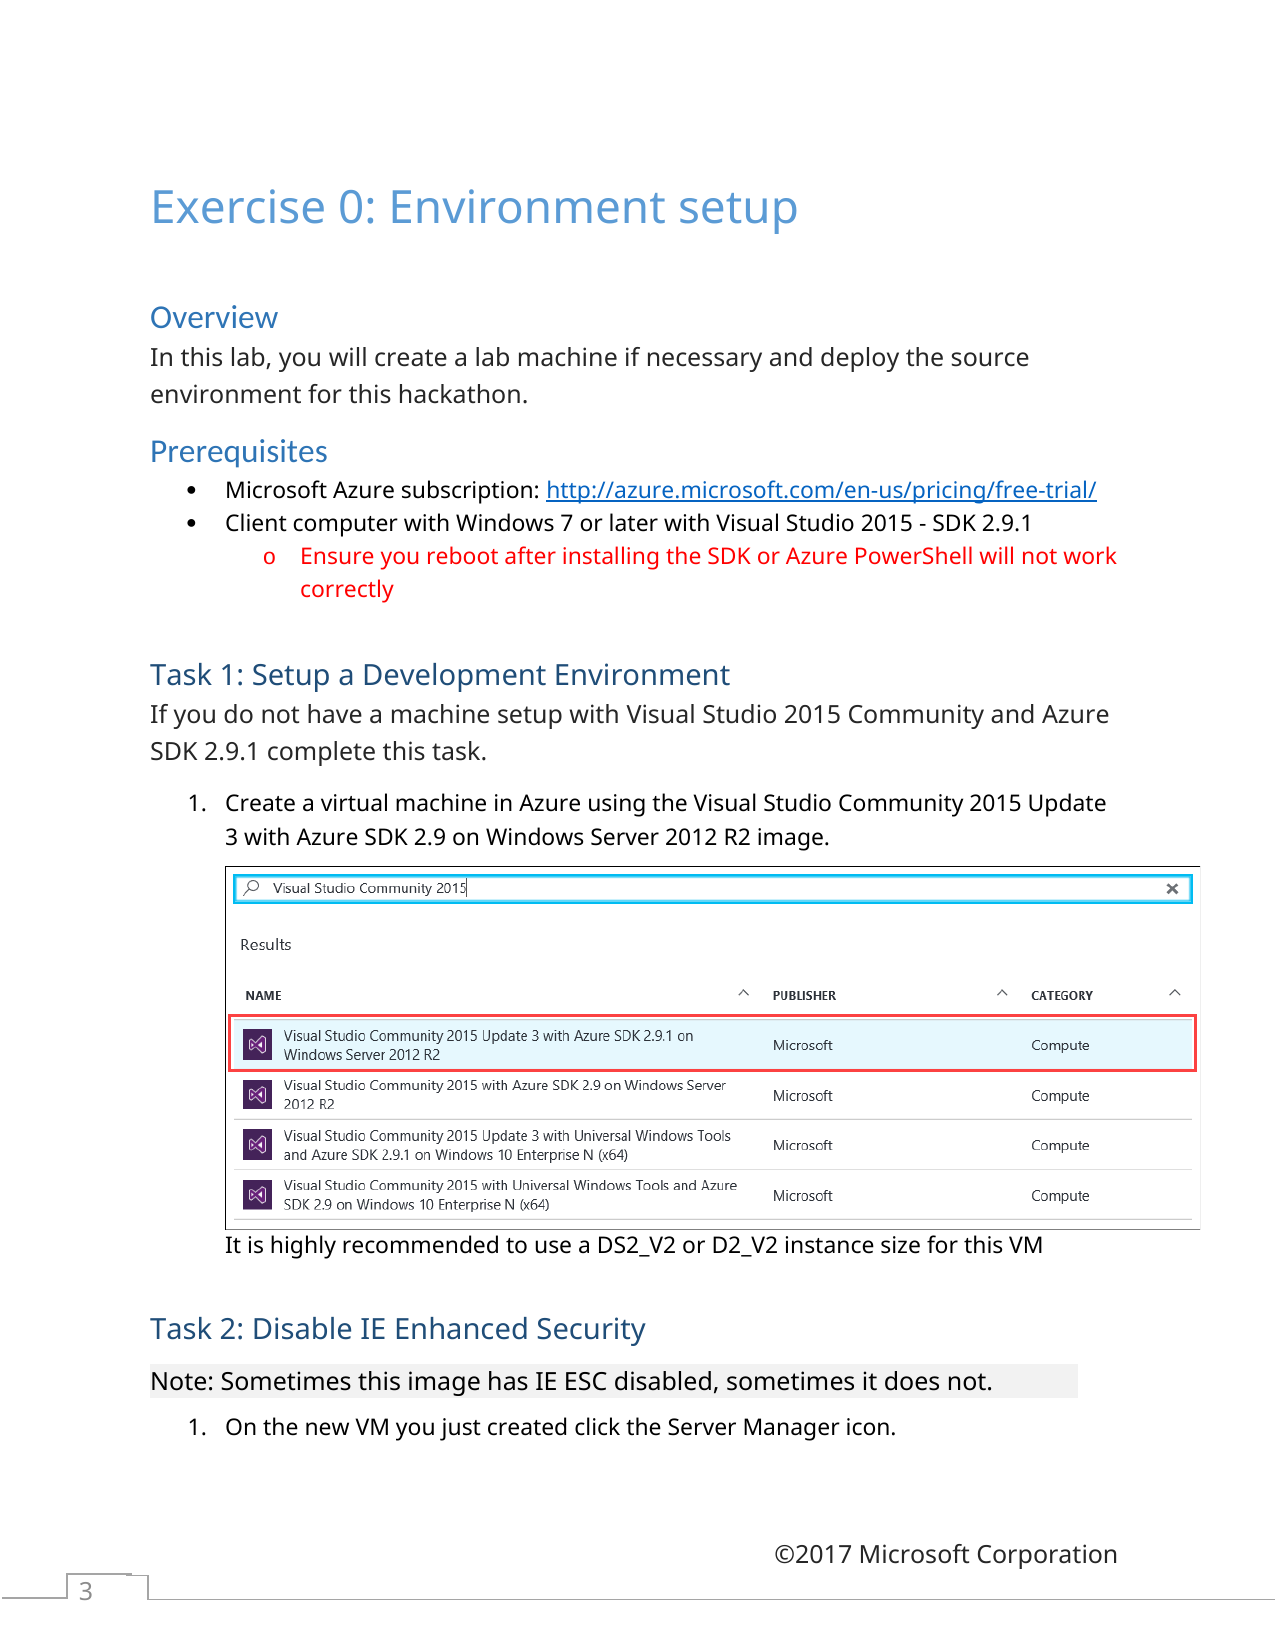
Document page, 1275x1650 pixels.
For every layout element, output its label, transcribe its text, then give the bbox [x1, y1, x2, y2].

text In this lab, you will create a lab machine if necessary and deploy the source environment for this hackathon. [150, 340, 1125, 411]
list It is highly recommended to use a DS2_V2 or D2_V2 instance size for this VM [225, 1230, 1125, 1261]
text Note: Sometimes this image has IE ESC disabled, sometimes it does not. [150, 1364, 1078, 1398]
list Ensure you reboot after installing the SDK or Azure PowerShell will not work correctly [262, 540, 1125, 604]
list Create a virtual machine in Azure using the Visual Studio Community 2015 Update 3 with Azure SDK 2.9 on Windows Server 2012 R2 image. [187, 787, 1125, 852]
list Client computer with Windows 7 or later with Visual Studio 2015 - SDK 2.9.1 [187, 507, 1125, 538]
subtitle Exercise 0: Environment setup [150, 175, 1125, 237]
list Microsoft Azure subscription: http://azure.microsoft.com/en-us/pricing/free-trial/ [187, 474, 1125, 505]
picture [225, 866, 1200, 1230]
list On the new VM you just created click the Server Manager icon. [187, 1411, 1125, 1442]
text If you do not have a machine setup with Visual Studio 2015 Community and Azure SDK 2.9.1 complete this task. [150, 697, 1125, 768]
subtitle Prerequisites [150, 430, 1125, 471]
subtitle Task 1: Setup a Development Environment [150, 654, 1125, 694]
subtitle Task 2: Disable IE Enhanced Security [150, 1309, 1125, 1348]
subtitle Overview [150, 296, 1125, 336]
